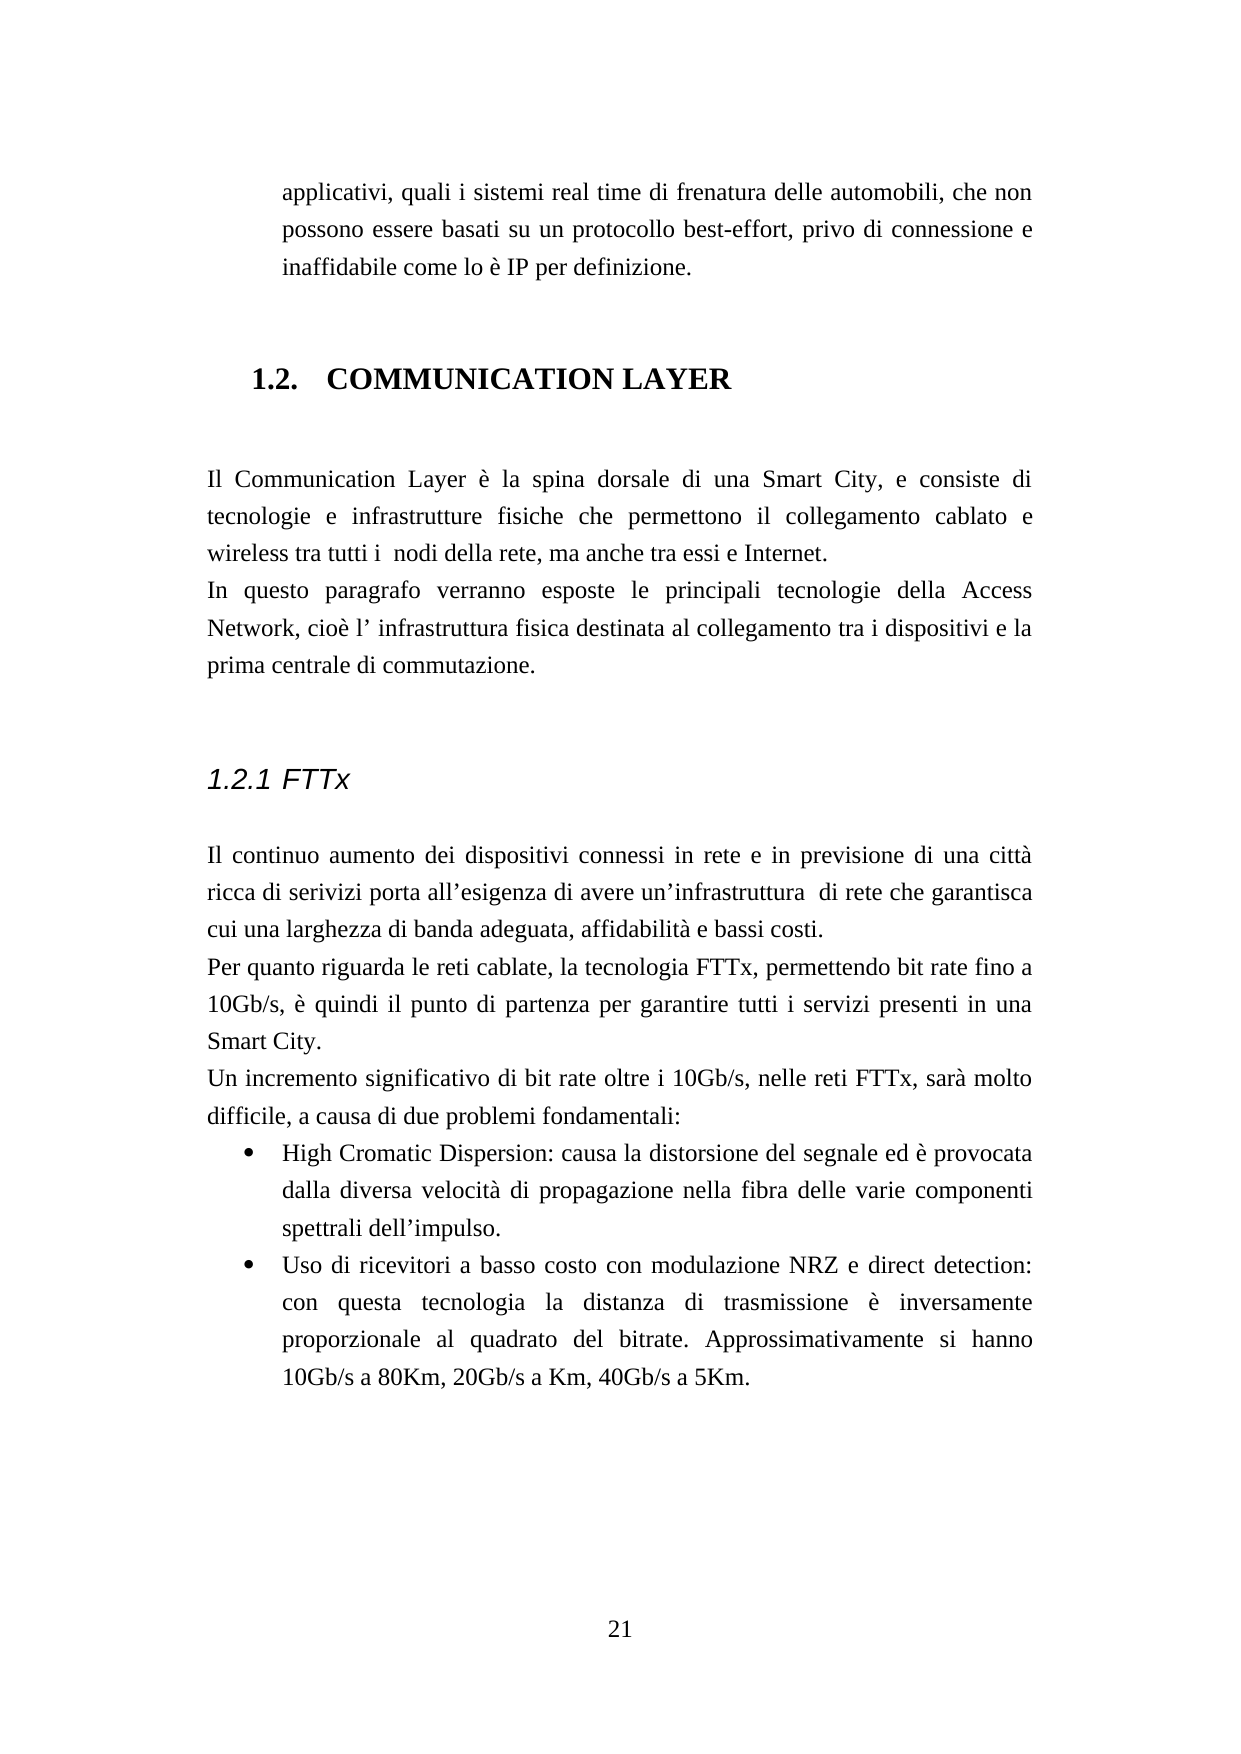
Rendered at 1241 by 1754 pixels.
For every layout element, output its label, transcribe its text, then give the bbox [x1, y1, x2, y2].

list FTTx [207, 762, 1033, 796]
text Un incremento significativo di bit rate oltre i 10Gb/s, nelle reti FTTx, sarà molto difficile, a causa di due problemi fondamentali: [207, 1063, 1033, 1129]
text Il Communication Layer è la spina dorsale di una Smart City, e consiste di tecnologie e infrastrutture fisiche che permettono il collegamento cablato e wireless tra tutti i nodi della rete, ma anche tra essi e Internet. [207, 464, 1033, 567]
subtitle COMMUNICATION LAYER [251, 360, 1033, 396]
text Il continuo aumento dei dispositivi connessi in rete e in previsione di una città ricca di serivizi porta all’esigenza di avere un’infrastruttura di rete che garantisca cui una larghezza di banda adeguata, affidabilità e bassi costi. [207, 840, 1033, 943]
list Uso di ricevitori a basso costo con modulazione NRZ e direct detection: con questa tecnologia la distanza di trasmissione è inversamente proporzionale al quadrato del bitrate. Approssimativamente si hanno 10Gb/s a 80Km, 20Gb/s a Km, 40Gb/s a 5Km. [244, 1250, 1033, 1391]
list High Cromatic Dispersion: causa la distorsione del segnale ed è provocata dalla diversa velocità di propagazione nella fibra delle varie componenti spettrali dell’impulso. [244, 1138, 1033, 1241]
text Per quanto riguarda le reti cablate, la tecnologia FTTx, permettendo bit rate fino a 10Gb/s, è quindi il punto di partenza per garantire tutti i servizi presenti in una Smart City. [207, 952, 1033, 1055]
text In questo paragrafo verranno esposte le principali tecnologie della Access Network, cioè l’ infrastruttura fisica destinata al collegamento tra i dispositivi e la prima centrale di commutazione. [207, 576, 1033, 679]
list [244, 177, 1033, 281]
